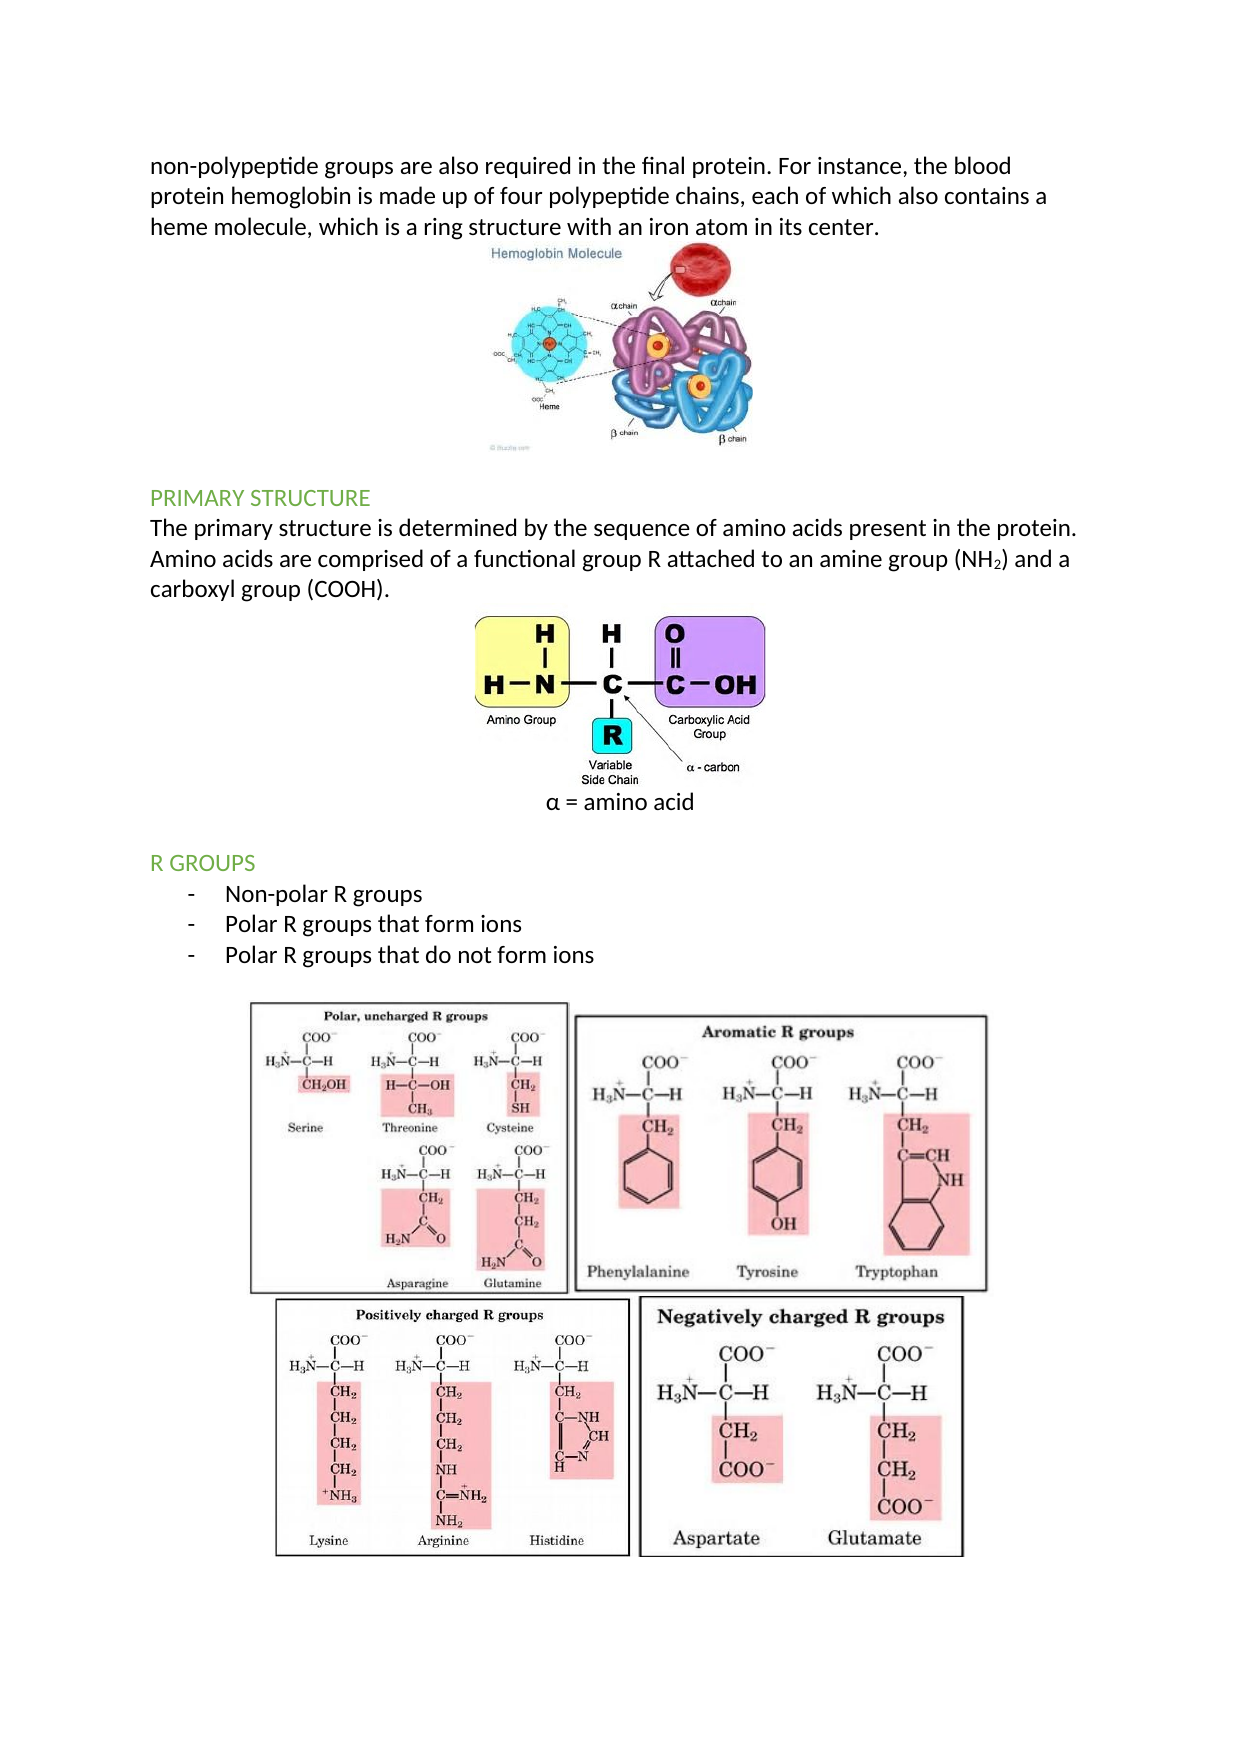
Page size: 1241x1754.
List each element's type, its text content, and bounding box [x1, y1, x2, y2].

text The primary structure is determined by the sequence of amino acids present in the protein. [150, 512, 1090, 543]
list Polar R groups that form ions [187, 909, 1090, 939]
list Polar R groups that do not form ions [187, 939, 1090, 970]
text α = amino acid [150, 787, 1090, 817]
picture [474, 603, 766, 787]
list Non-polar R groups [187, 878, 1090, 909]
text Amino acids are comprised of a functional group R attached to an amine group (NH2) and a carboxyl group (COOH). [150, 543, 1090, 604]
picture [246, 1000, 994, 1557]
picture [487, 241, 753, 452]
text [150, 150, 1090, 242]
